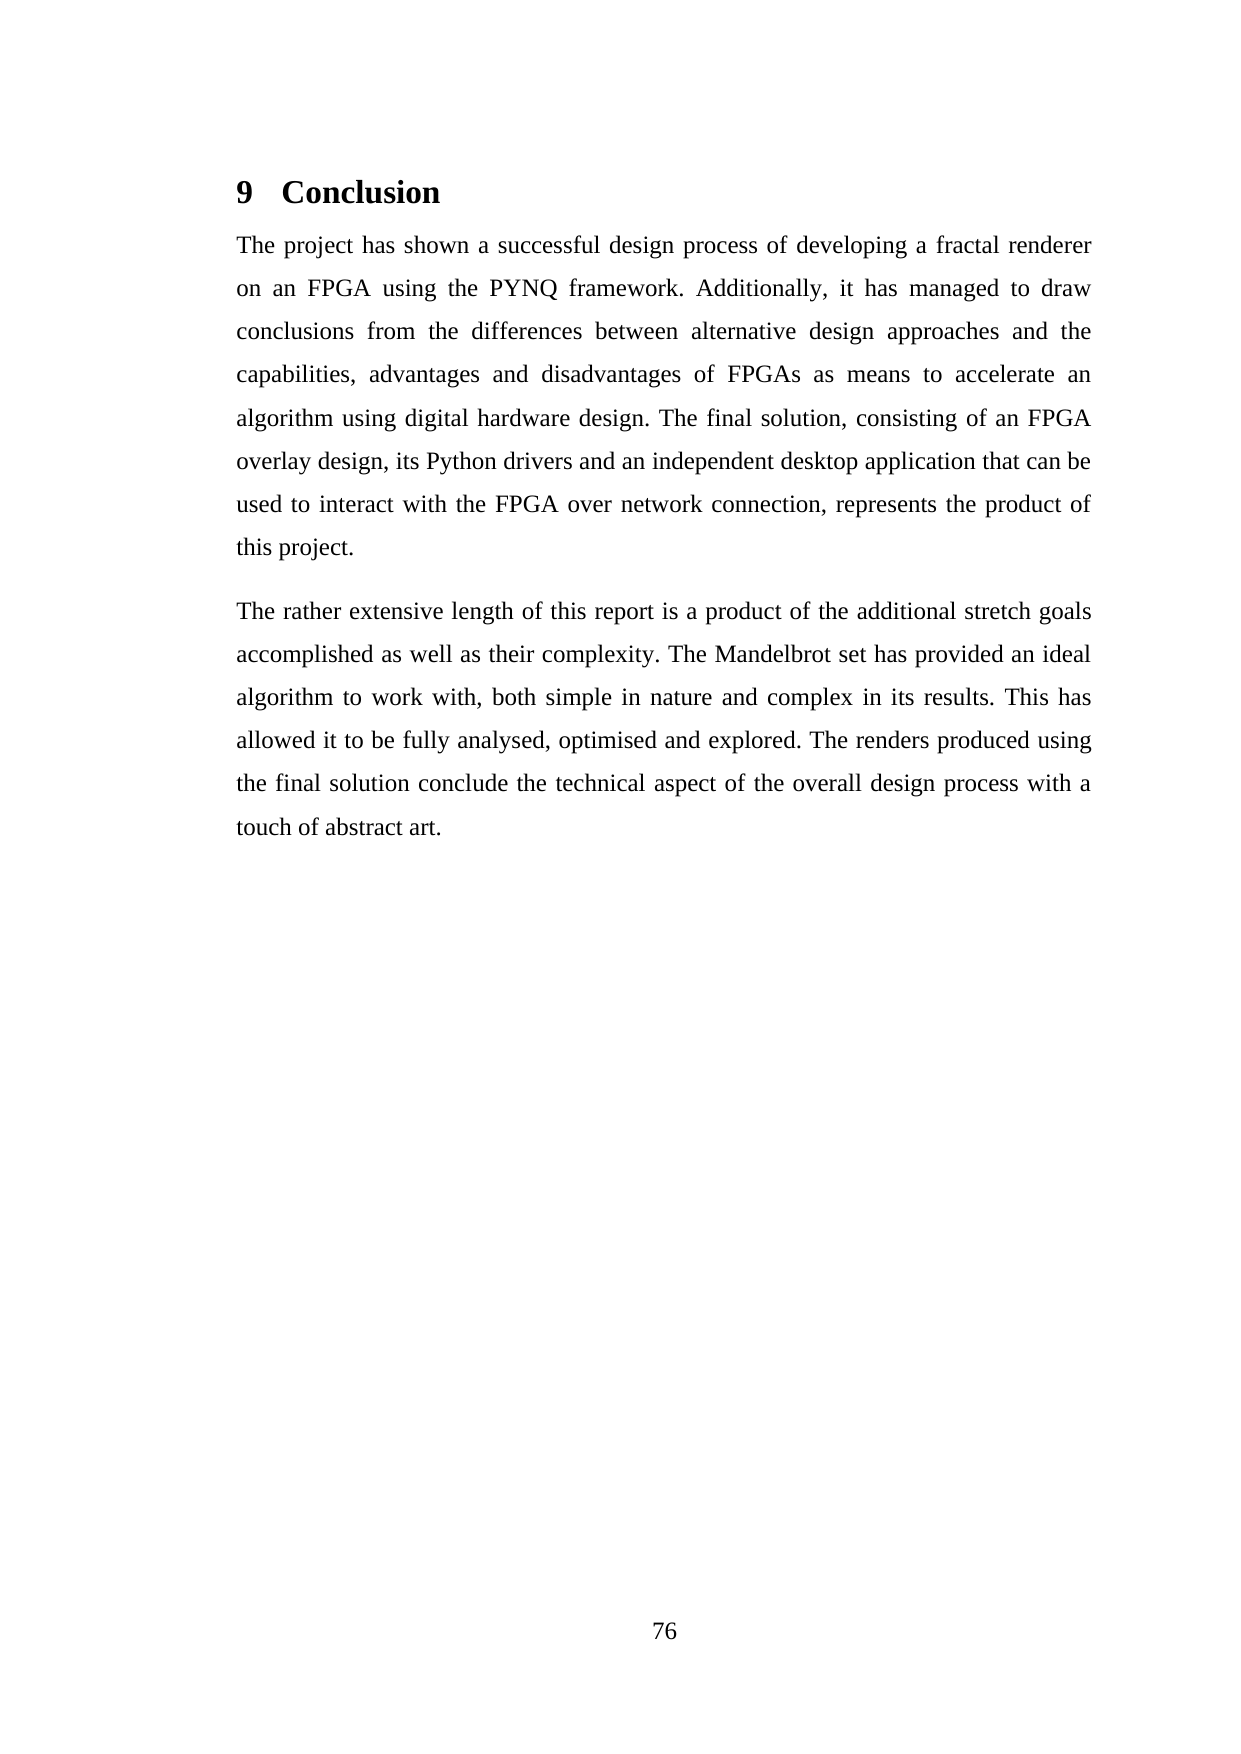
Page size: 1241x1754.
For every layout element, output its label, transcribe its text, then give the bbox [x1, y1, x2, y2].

text The project has shown a successful design process of developing a fractal renderer on an FPGA using the PYNQ framework. Additionally, it has managed to draw conclusions from the differences between alternative design approaches and the capabilities, advantages and disadvantages of FPGAs as means to accelerate an algorithm using digital hardware design. The final solution, consisting of an FPGA overlay design, its Python drivers and an independent desktop application that can be used to interact with the FPGA over network connection, represents the product of this project. [236, 230, 1092, 561]
subtitle Conclusion [236, 173, 1092, 211]
text The rather extensive length of this report is a product of the additional stretch goals accomplished as well as their complexity. The Mandelbrot set has provided an ideal algorithm to work with, both simple in nature and complex in its results. This has allowed it to be fully analysed, optimised and explored. The renders produced using the final solution conclude the technical aspect of the overall design process with a touch of abstract art. [236, 596, 1092, 840]
